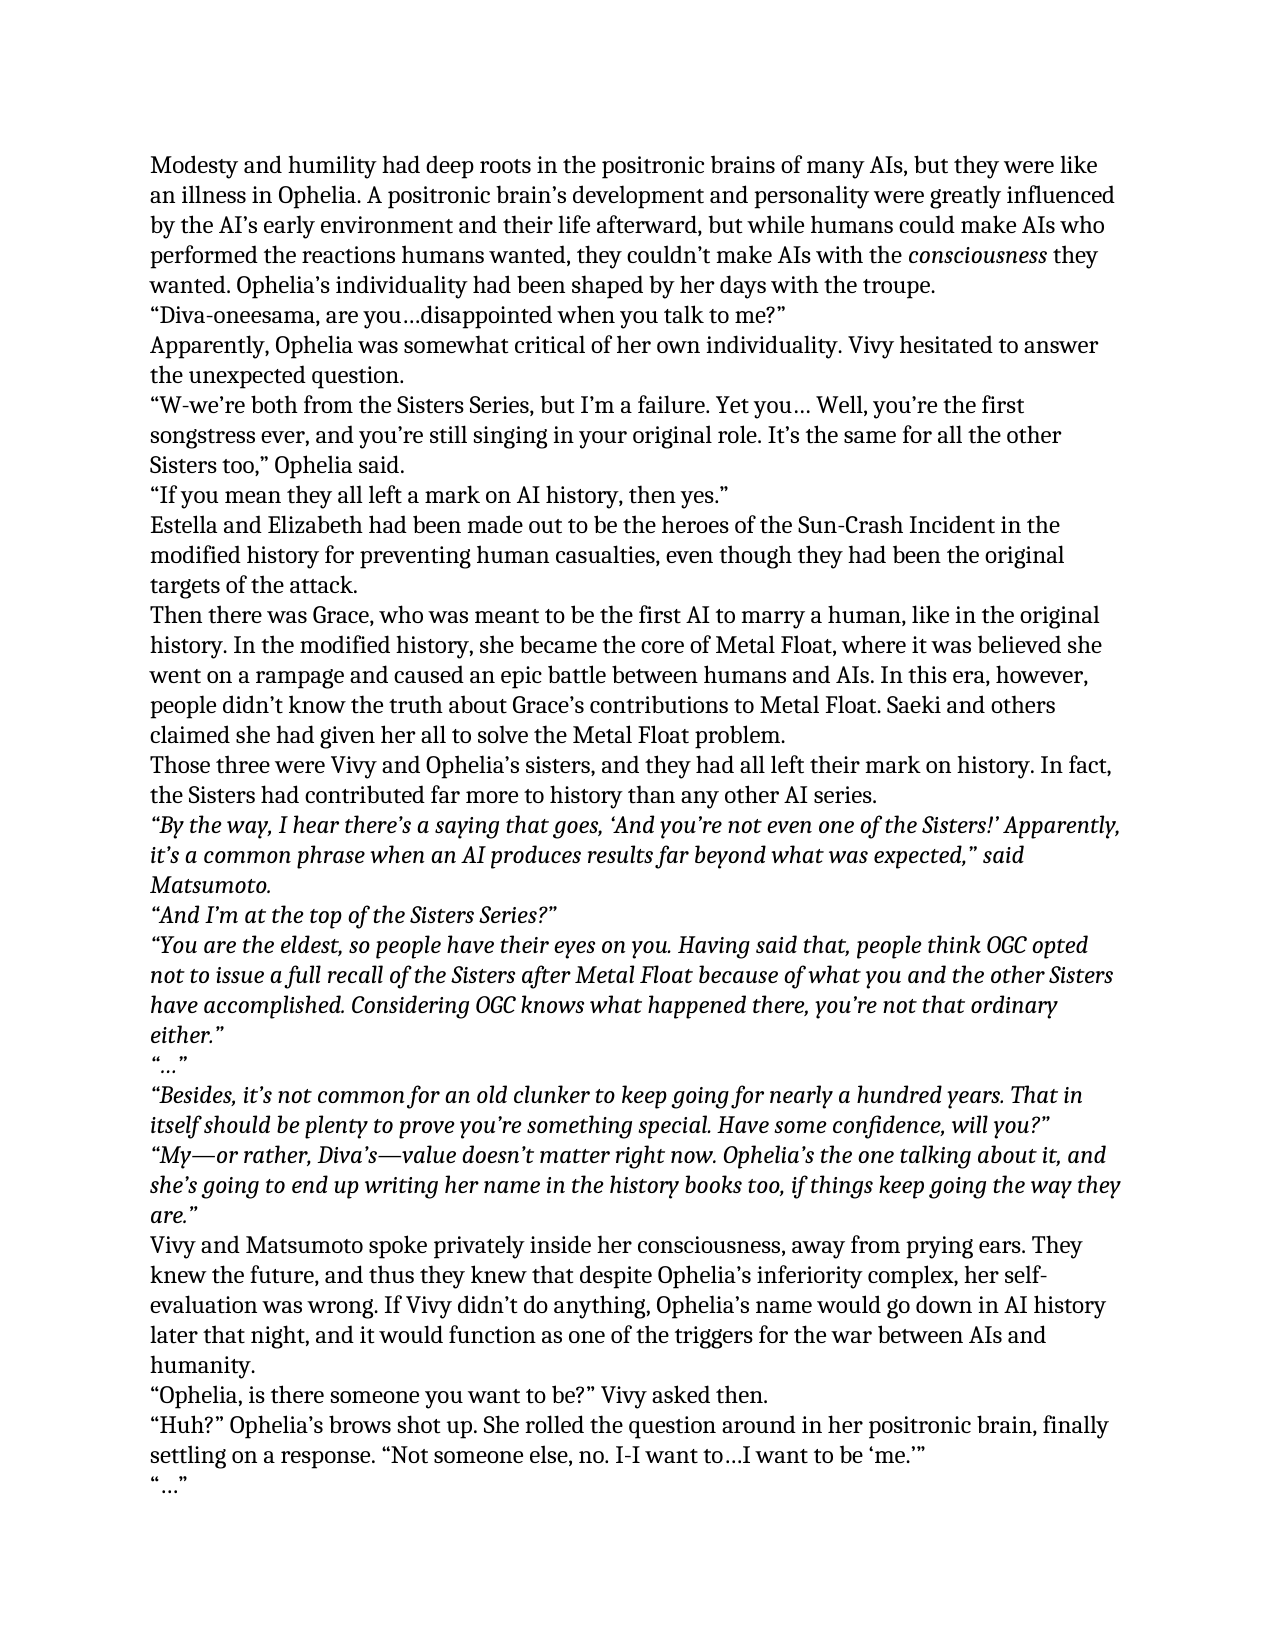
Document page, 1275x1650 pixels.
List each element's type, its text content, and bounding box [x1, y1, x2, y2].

text “Ophelia, is there someone you want to be?” Vivy asked then. [150, 1380, 1125, 1410]
text Modesty and humility had deep roots in the positronic brains of many AIs, but they were like an illness in Ophelia. A positronic brain’s development and personality were greatly influenced by the AI’s early environment and their life afterward, but while humans could make AIs who performed the reactions humans wanted, they couldn’t make AIs with the consciousness they wanted. Ophelia’s individuality had been shaped by her days with the troupe. [150, 150, 1125, 300]
text “W-we’re both from the Sisters Series, but I’m a failure. Yet you… Well, you’re the first songstress ever, and you’re still singing in your original role. It’s the same for all the other Sisters too,” Ophelia said. [150, 390, 1125, 480]
text Those three were Vivy and Ophelia’s sisters, and they had all left their mark on history. In fact, the Sisters had contributed far more to history than any other AI series. [150, 750, 1125, 810]
text Vivy and Matsumoto spoke privately inside her consciousness, away from prying ears. They knew the future, and thus they knew that despite Ophelia’s inferiority complex, her self-evaluation was wrong. If Vivy didn’t do anything, Ophelia’s name would go down in AI history later that night, and it would function as one of the triggers for the war between AIs and humanity. [150, 1230, 1125, 1380]
text “Huh?” Ophelia’s brows shot up. She rolled the question around in her positronic brain, finally settling on a response. “Not someone else, no. I-I want to…I want to be ‘me.’” [150, 1410, 1125, 1470]
text Then there was Grace, who was meant to be the first AI to marry a human, like in the original history. In the modified history, she became the core of Metal Float, where it was believed she went on a rampage and caused an epic battle between humans and AIs. In this era, however, people didn’t know the truth about Grace’s contributions to Metal Float. Saeki and others claimed she had given her all to solve the Metal Float problem. [150, 600, 1125, 750]
text “You are the eldest, so people have their eyes on you. Having said that, people think OGC opted not to issue a full recall of the Sisters after Metal Float because of what you and the other Sisters have accomplished. Considering OGC knows what happened there, you’re not that ordinary either.” [150, 930, 1125, 1050]
text “If you mean they all left a mark on AI history, then yes.” [150, 480, 1125, 510]
text “By the way, I hear there’s a saying that goes, ‘And you’re not even one of the Sisters!’ Apparently, it’s a common phrase when an AI produces results far beyond what was expected,” said Matsumoto. [150, 810, 1125, 900]
text “…” [150, 1050, 1125, 1080]
text “My—or rather, Diva’s—value doesn’t matter right now. Ophelia’s the one talking about it, and she’s going to end up writing her name in the history books too, if things keep going the way they are.” [150, 1140, 1125, 1230]
text “Besides, it’s not common for an old clunker to keep going for nearly a hundred years. That in itself should be plenty to prove you’re something special. Have some confidence, will you?” [150, 1080, 1125, 1140]
text “…” [150, 1470, 1125, 1500]
text Apparently, Ophelia was somewhat critical of her own individuality. Vivy hesitated to answer the unexpected question. [150, 330, 1125, 390]
text “Diva-oneesama, are you…disappointed when you talk to me?” [150, 300, 1125, 330]
text “And I’m at the top of the Sisters Series?” [150, 900, 1125, 930]
text Estella and Elizabeth had been made out to be the heroes of the Sun-Crash Incident in the modified history for preventing human casualties, even though they had been the original targets of the attack. [150, 510, 1125, 600]
